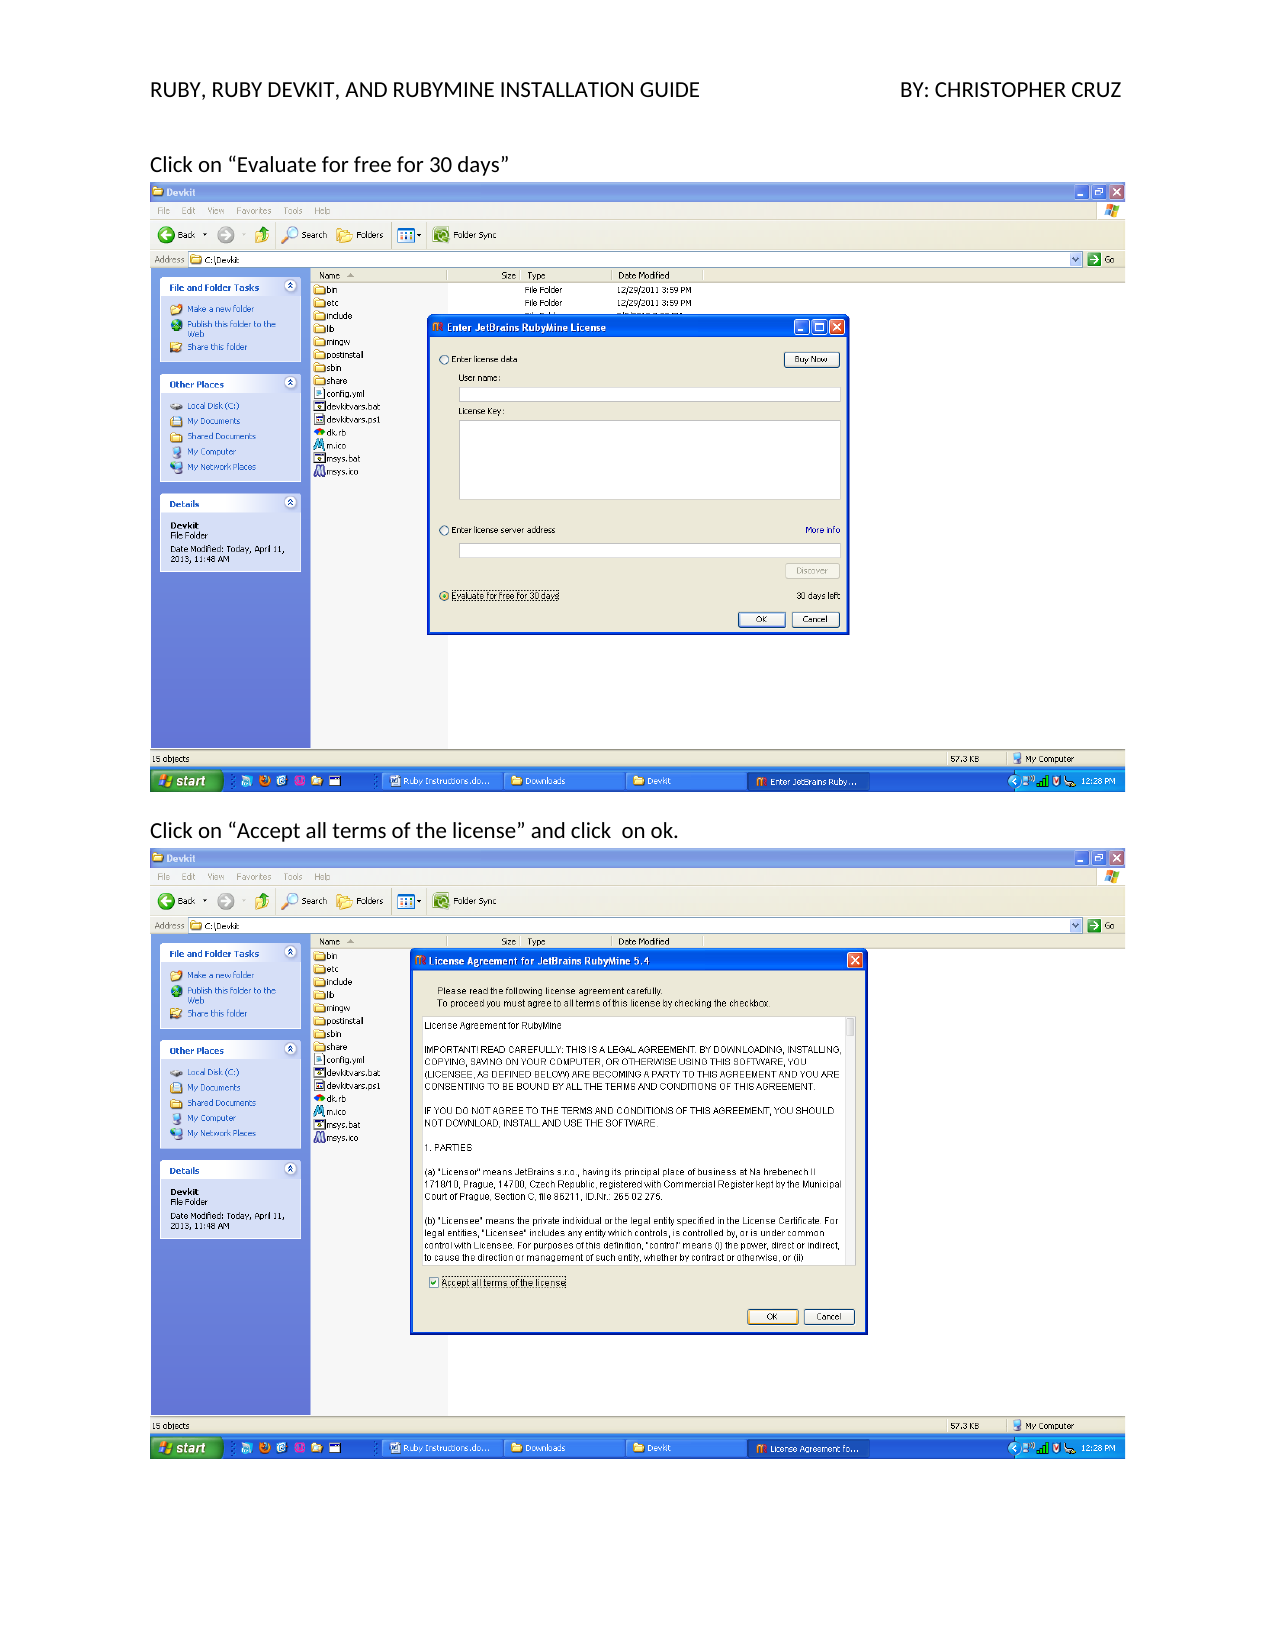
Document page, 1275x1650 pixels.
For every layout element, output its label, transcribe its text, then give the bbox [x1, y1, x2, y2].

picture [150, 848, 1125, 1459]
picture [150, 182, 1125, 792]
text Click on “Evaluate for free for 30 days” [150, 150, 1125, 182]
text Click on “Accept all terms of the license” and click on ok. [150, 817, 1125, 848]
